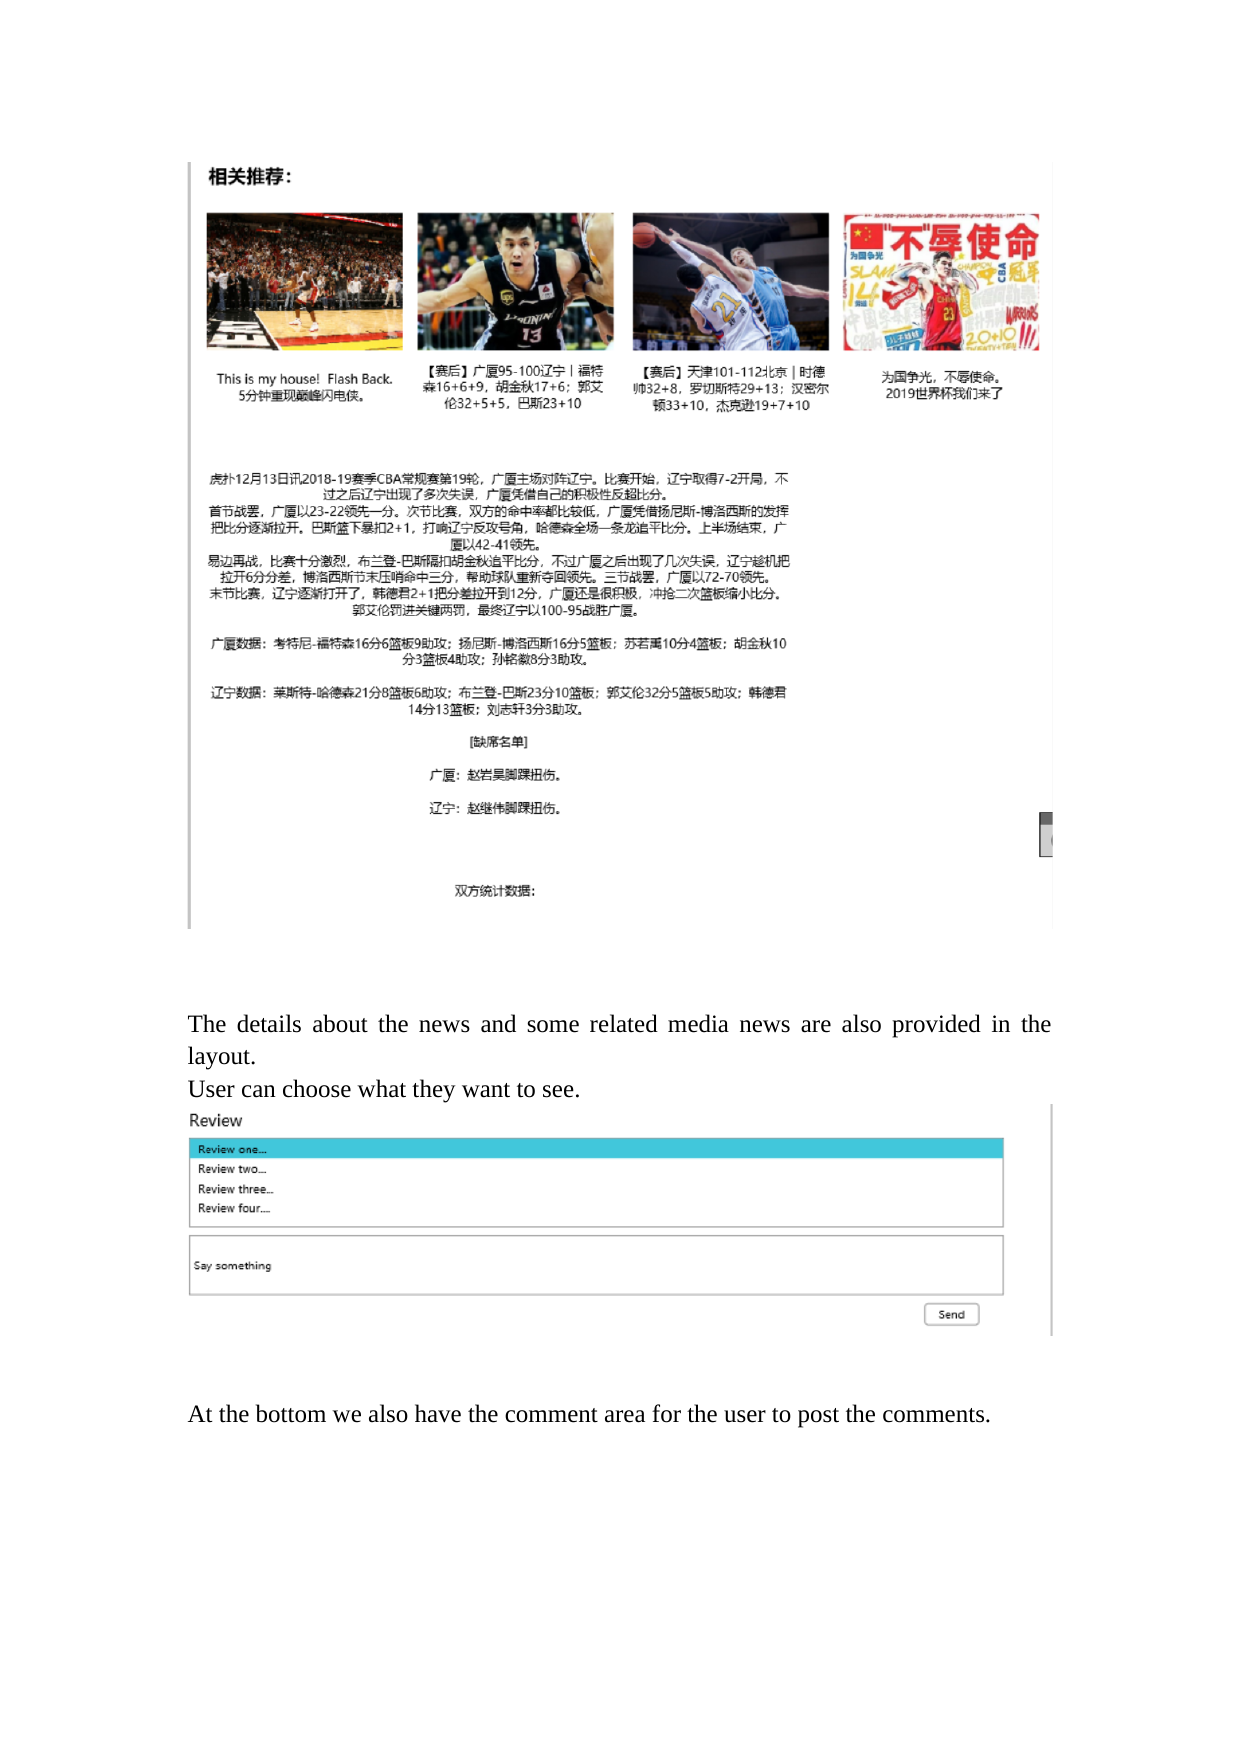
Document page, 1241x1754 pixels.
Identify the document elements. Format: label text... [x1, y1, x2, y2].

text At the bottom we also have the comment area for the user to post the comments. [187, 1397, 1053, 1429]
text The details about the news and some related media news are also provided in the layout. [187, 1007, 1053, 1072]
picture [187, 1104, 1053, 1336]
text User can choose what they want to see. [187, 1072, 1053, 1104]
picture [187, 162, 1053, 929]
